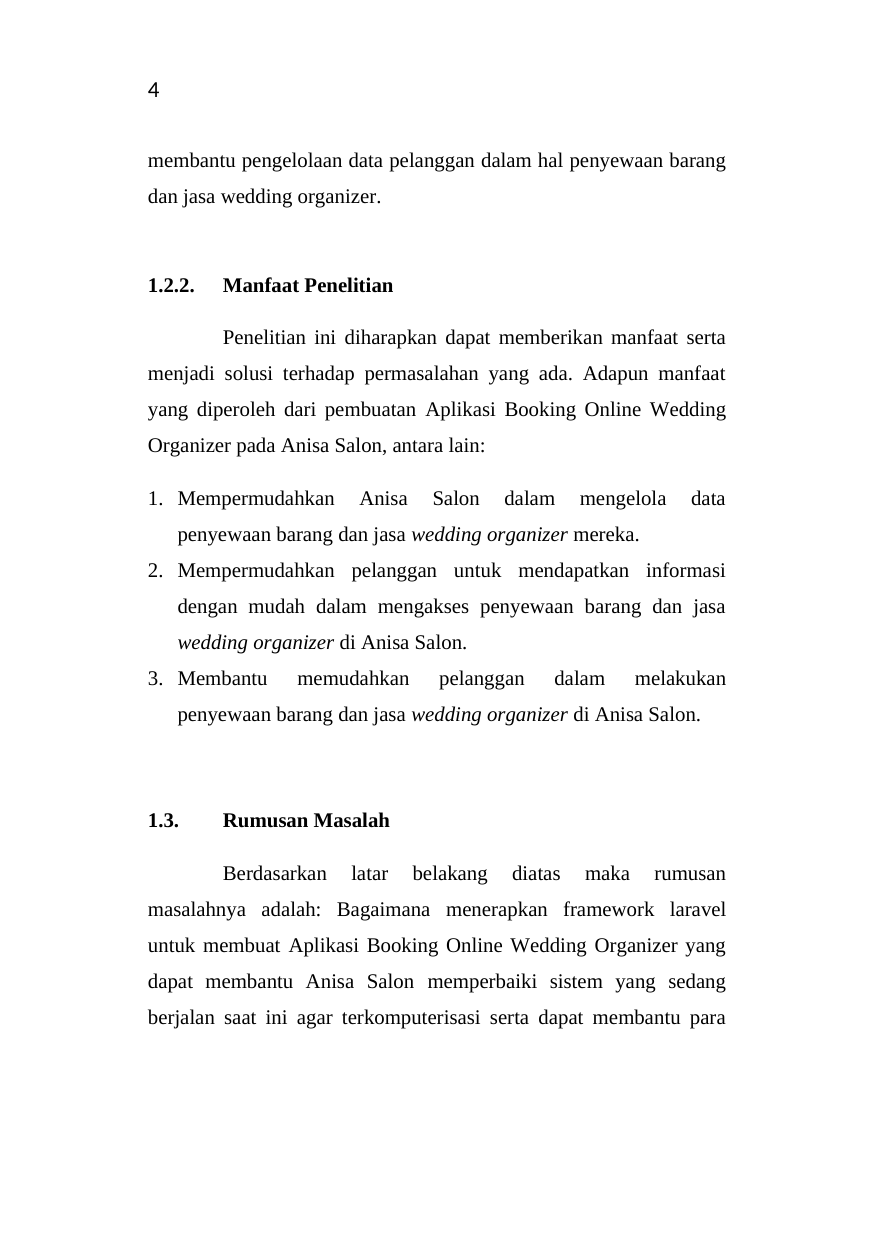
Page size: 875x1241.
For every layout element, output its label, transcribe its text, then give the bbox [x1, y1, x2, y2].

list Mempermudahkan pelanggan untuk mendapatkan informasi dengan mudah dalam mengakses penyewaan barang dan jasa wedding organizer di Anisa Salon. [148, 558, 726, 654]
text Penelitian ini diharapkan dapat memberikan manfaat serta menjadi solusi terhadap permasalahan yang ada. Adapun manfaat yang diperoleh dari pembuatan Aplikasi Booking Online Wedding Organizer pada Anisa Salon, antara lain: [148, 325, 726, 457]
subtitle Manfaat Penelitian [148, 272, 726, 297]
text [148, 860, 726, 1029]
list Mempermudahkan Anisa Salon dalam mengelola data penyewaan barang dan jasa wedding organizer mereka. [148, 486, 726, 546]
list Membantu memudahkan pelanggan dalam melakukan penyewaan barang dan jasa wedding organizer di Anisa Salon. [148, 666, 726, 726]
subtitle Rumusan Masalah [148, 808, 726, 832]
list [148, 148, 726, 208]
